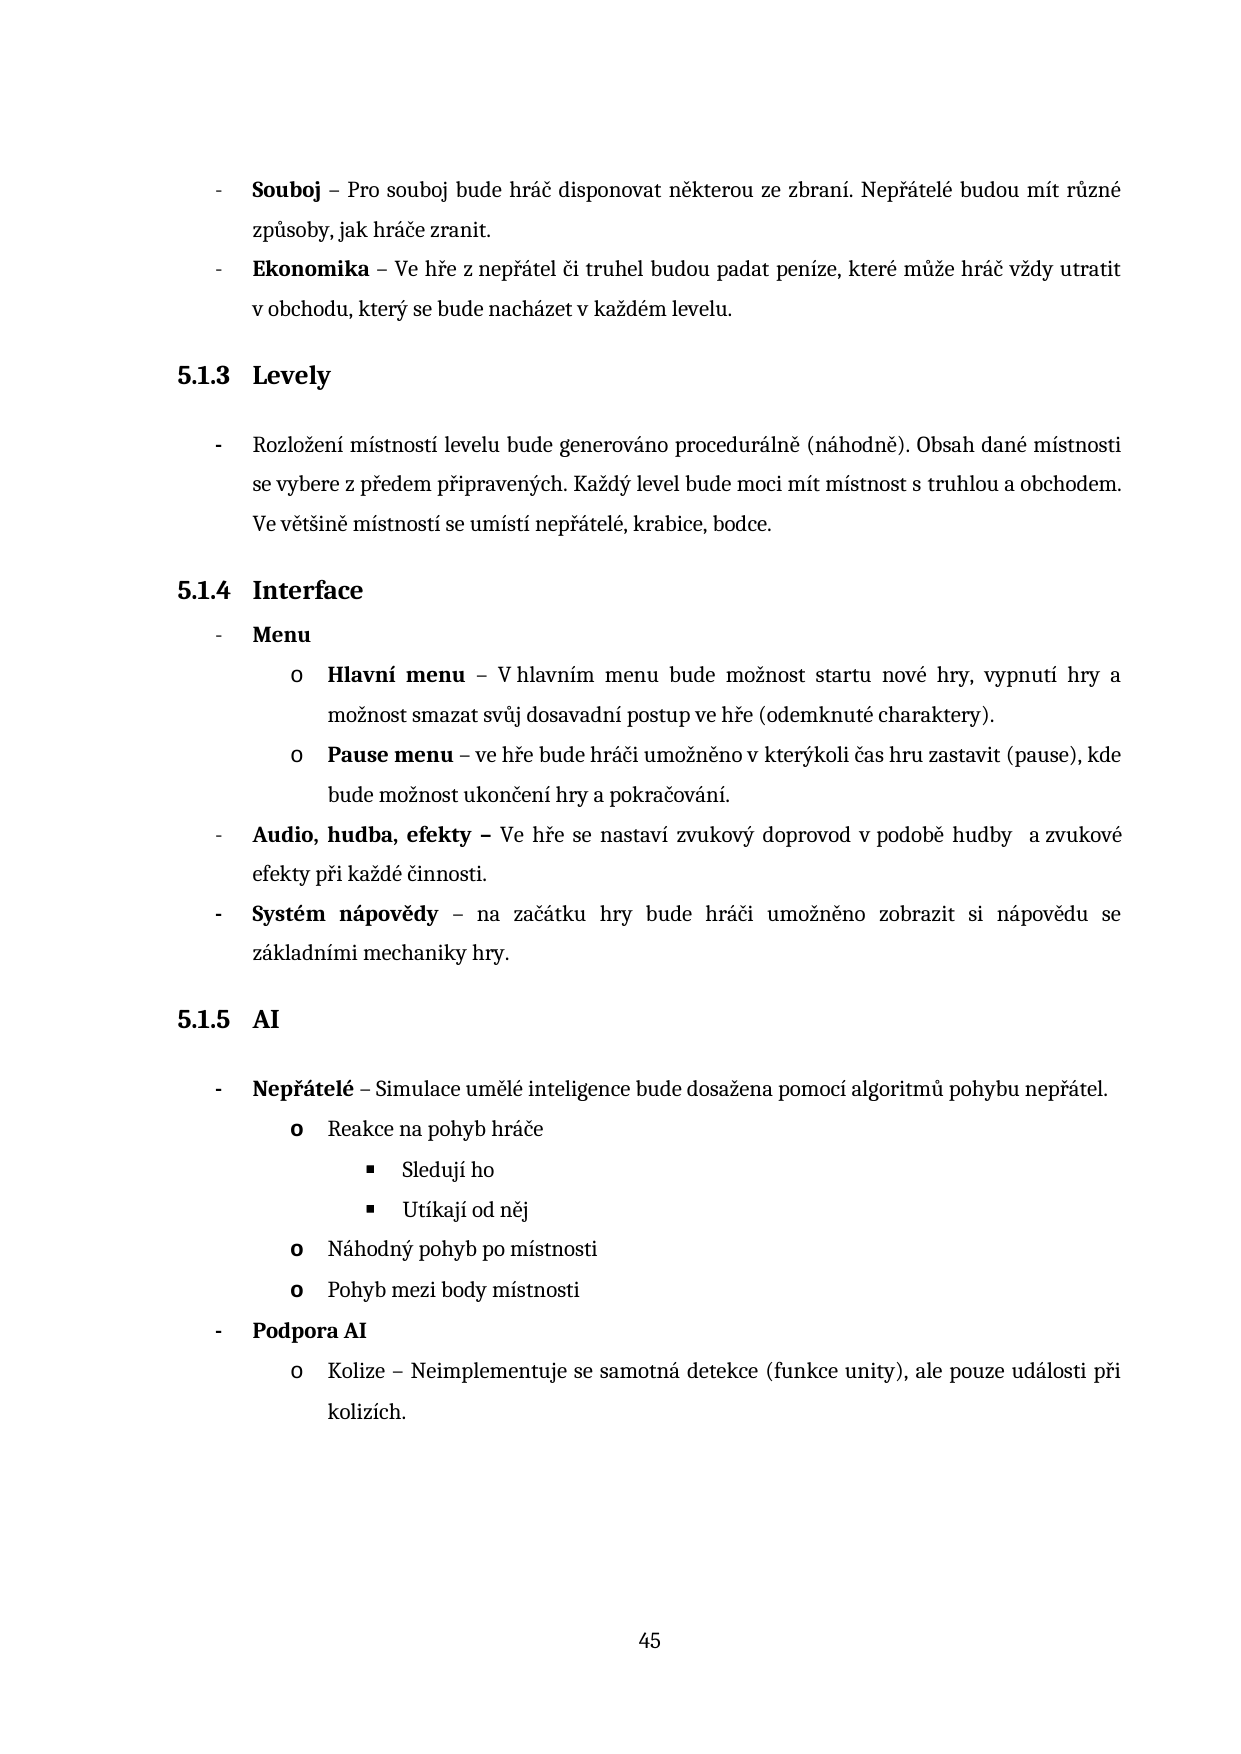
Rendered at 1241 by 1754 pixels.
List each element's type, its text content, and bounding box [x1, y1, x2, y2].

list Systém nápovědy – na začátku hry bude hráči umožněno zobrazit si nápovědu se základními mechaniky hry. [215, 901, 1122, 966]
list Náhodný pohyb po místnosti [290, 1236, 1122, 1263]
subtitle AI [177, 1004, 1122, 1036]
list Audio, hudba, efekty – Ve hře se nastaví zvukový doprovod v podobě hudby a zvukové efekty při každé činnosti. [215, 822, 1122, 887]
list Podpora AI [215, 1318, 1122, 1345]
list Utíkají od něj [365, 1196, 1122, 1223]
list Pohyb mezi body místnosti [290, 1277, 1122, 1304]
list Kolize – Neimplementuje se samotná detekce (funkce unity), ale pouze události při kolizích. [290, 1358, 1122, 1425]
list Rozložení místností levelu bude generováno procedurálně (náhodně). Obsah dané místnosti se vybere z předem připravených. Každý level bude moci mít místnost s truhlou a obchodem. Ve většině místností se umístí nepřátelé, krabice, bodce. [215, 432, 1122, 537]
list Menu [215, 622, 1122, 648]
list Souboj – Pro souboj bude hráč disponovat některou ze zbraní. Nepřátelé budou mít různé způsoby, jak hráče zranit. [215, 177, 1122, 243]
list Ekonomika – Ve hře z nepřátel či truhel budou padat peníze, které může hráč vždy utratit v obchodu, který se bude nacházet v každém levelu. [215, 256, 1122, 322]
list Sledují ho [365, 1157, 1122, 1183]
list Pause menu – ve hře bude hráči umožněno v kterýkoli čas hru zastavit (pause), kde bude možnost ukončení hry a pokračování. [290, 741, 1122, 808]
list Reakce na pohyb hráče [290, 1116, 1122, 1143]
subtitle Interface [177, 575, 1122, 606]
list Hlavní menu – V hlavním menu bude možnost startu nové hry, vypnutí hry a možnost smazat svůj dosavadní postup ve hře (odemknuté charaktery). [290, 661, 1122, 728]
subtitle Levely [177, 360, 1122, 391]
list Nepřátelé – Simulace umělé inteligence bude dosažena pomocí algoritmů pohybu nepřátel. [215, 1076, 1122, 1102]
